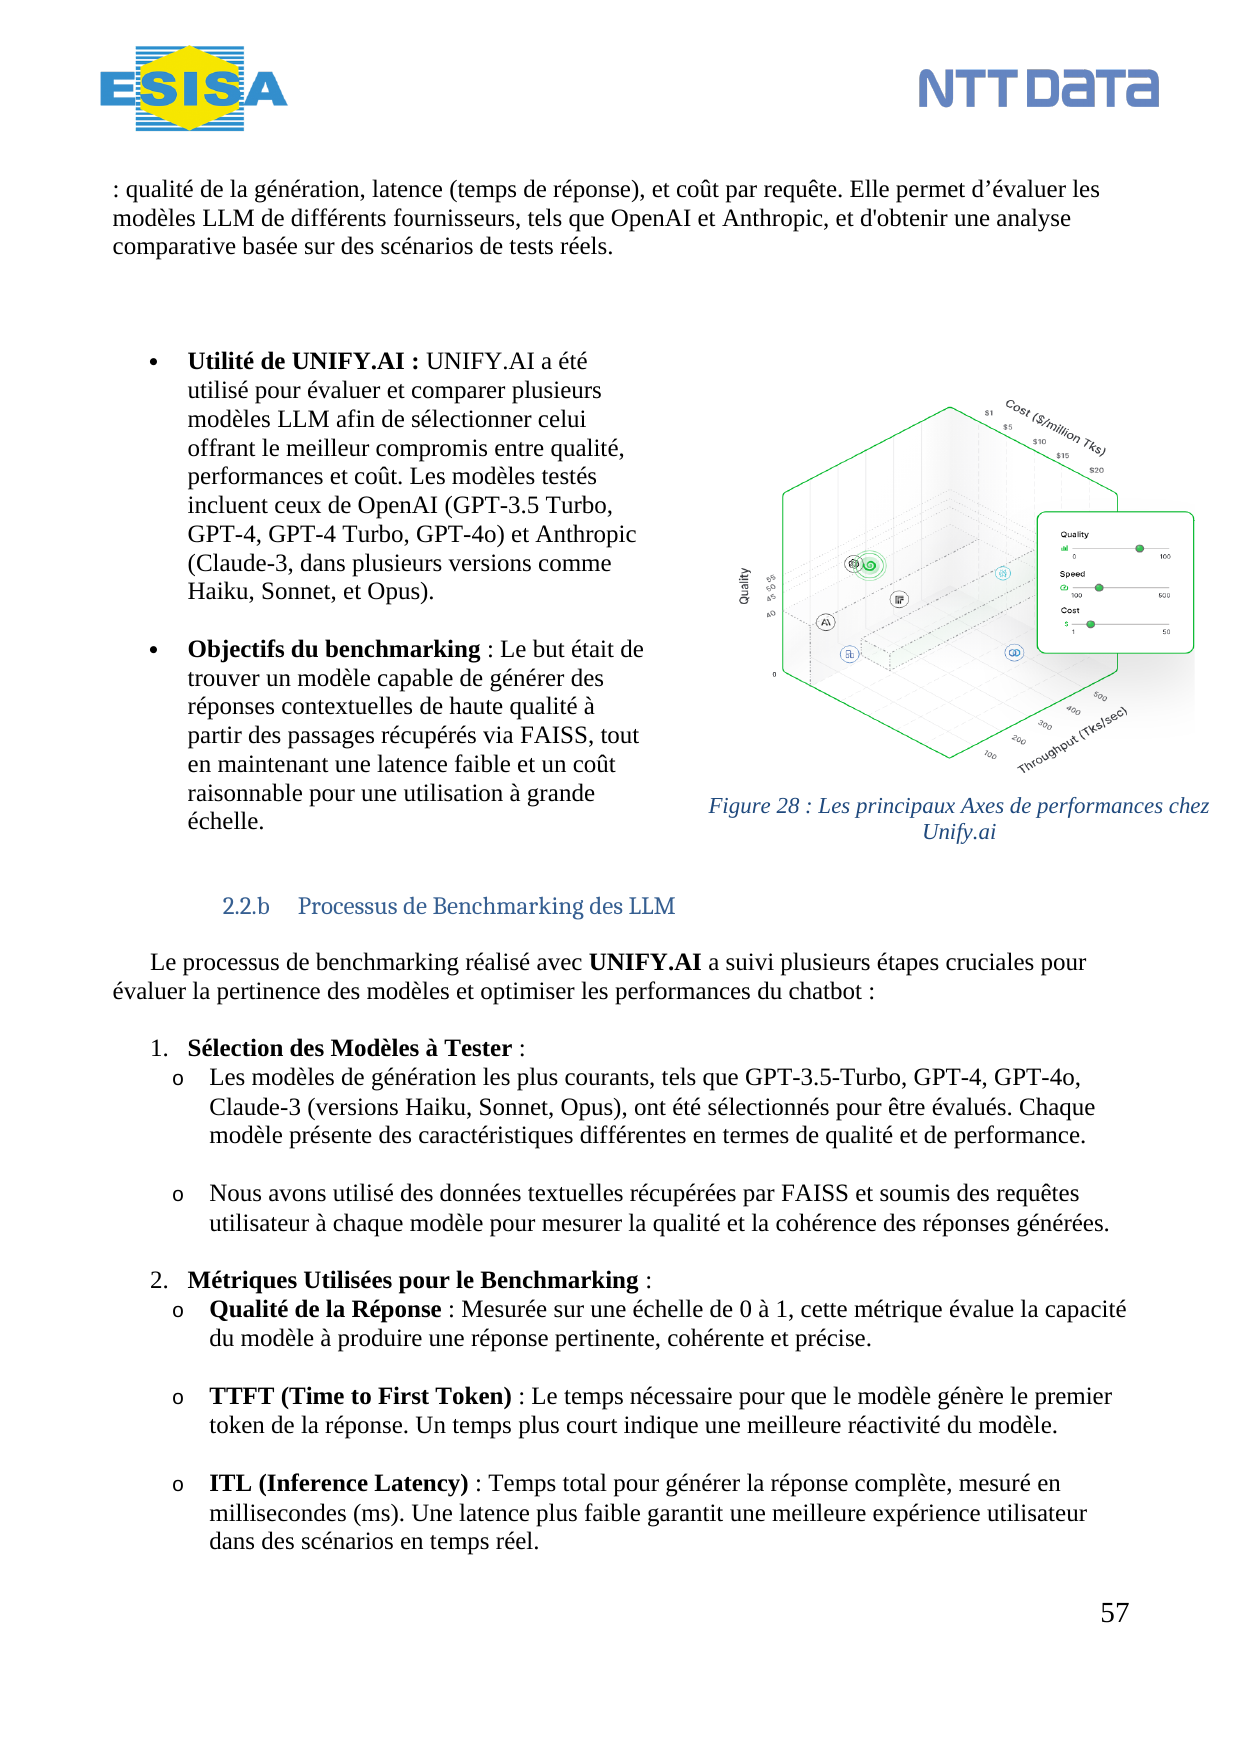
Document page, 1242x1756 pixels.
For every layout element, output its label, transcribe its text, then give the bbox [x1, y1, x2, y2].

list ITL (Inference Latency) : Temps total pour générer la réponse complète, mesuré en millisecondes (ms). Une latence plus faible garantit une meilleure expérience utilisateur dans des scénarios en temps réel. [172, 1468, 1129, 1555]
list Utilité de UNIFY.AI : UNIFY.AI a été utilisé pour évaluer et comparer plusieurs modèles LLM afin de sélectionner celui offrant le meilleur compromis entre qualité, performances et coût. Les modèles testés incluent ceux de OpenAI (GPT-3.5 Turbo, GPT-4, GPT-4 Turbo, GPT-4o) et Anthropic (Claude-3, dans plusieurs versions comme Haiku, Sonnet, et Opus). [150, 346, 663, 605]
list TTFT (Time to First Token) : Le temps nécessaire pour que le modèle génère le premier token de la réponse. Un temps plus court indique une meilleure réactivité du modèle. [172, 1381, 1129, 1439]
picture [663, 339, 1195, 792]
list Les modèles de génération les plus courants, tels que GPT-3.5-Turbo, GPT-4, GPT-4o, Claude-3 (versions Haiku, Sonnet, Opus), ont été sélectionnés pour être évalués. Chaque modèle présente des caractéristiques différentes en termes de qualité et de performance. [172, 1062, 1129, 1149]
list Sélection des Modèles à Tester : [150, 1033, 1129, 1062]
picture [96, 8, 295, 176]
subtitle Processus de Benchmarking des LLM [223, 892, 1129, 921]
list Qualité de la Réponse : Mesurée sur une échelle de 0 à 1, cette métrique évalue la capacité du modèle à produire une réponse pertinente, cohérente et précise. [172, 1294, 1129, 1352]
list Objectifs du benchmarking : Le but était de trouver un modèle capable de générer des réponses contextuelles de haute qualité à partir des passages récupérés via FAISS, tout en maintenant une latence faible et un coût raisonnable pour une utilisation à grande échelle. [150, 634, 694, 835]
text Le processus de benchmarking réalisé avec UNIFY.AI a suivi plusieurs étapes cruciales pour évaluer la pertinence des modèles et optimiser les performances du chatbot : [112, 947, 1129, 1005]
list Métriques Utilisées pour le Benchmarking : [150, 1265, 1129, 1294]
picture [917, 66, 1161, 110]
list Nous avons utilisé des données textuelles récupérées par FAISS et soumis des requêtes utilisateur à chaque modèle pour mesurer la qualité et la cohérence des réponses générées. [172, 1178, 1129, 1236]
